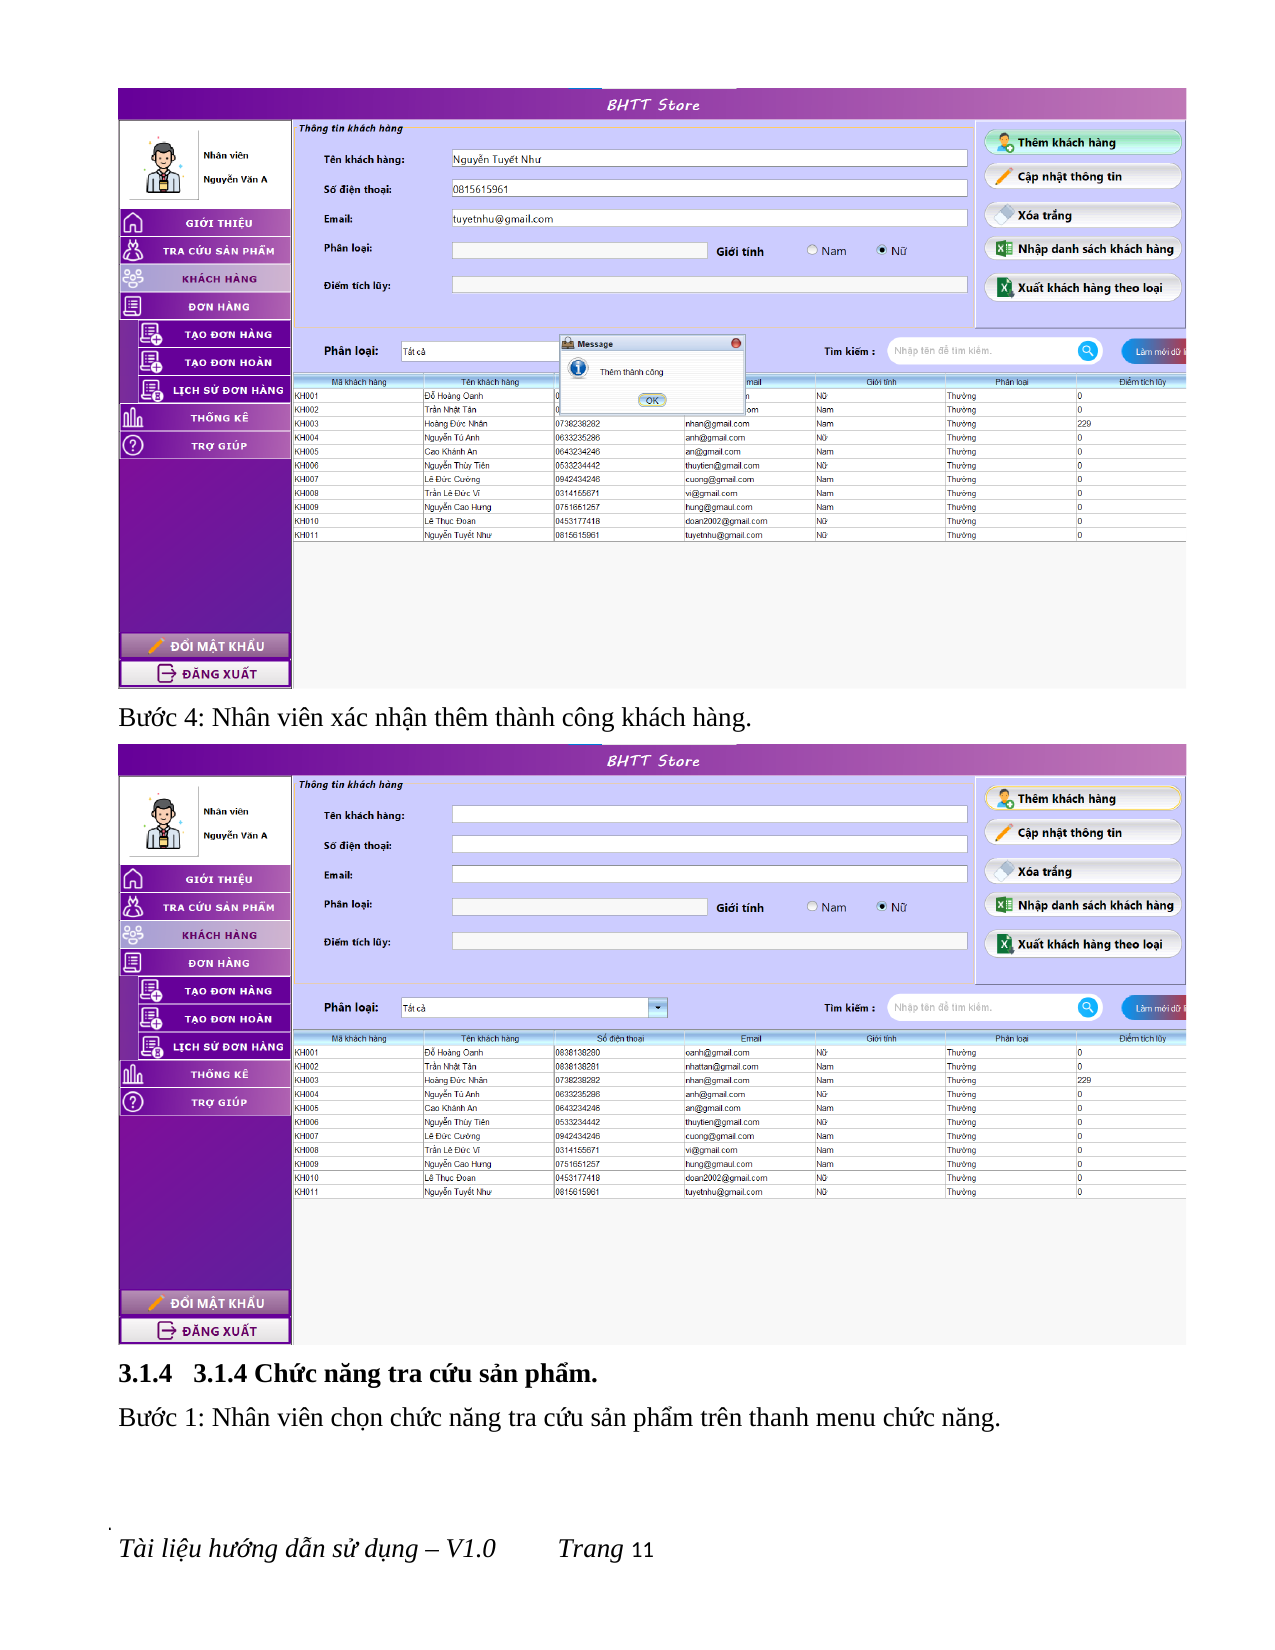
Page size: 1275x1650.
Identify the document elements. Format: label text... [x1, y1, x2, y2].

picture [118, 88, 1187, 689]
picture [118, 744, 1187, 1345]
subtitle 3.1.4 Chức năng tra cứu sản phẩm. [118, 1357, 1186, 1388]
text Bước 1: Nhân viên chọn chức năng tra cứu sản phẩm trên thanh menu chức năng. [118, 1401, 1186, 1432]
text Bước 4: Nhân viên xác nhận thêm thành công khách hàng. [118, 701, 1186, 732]
